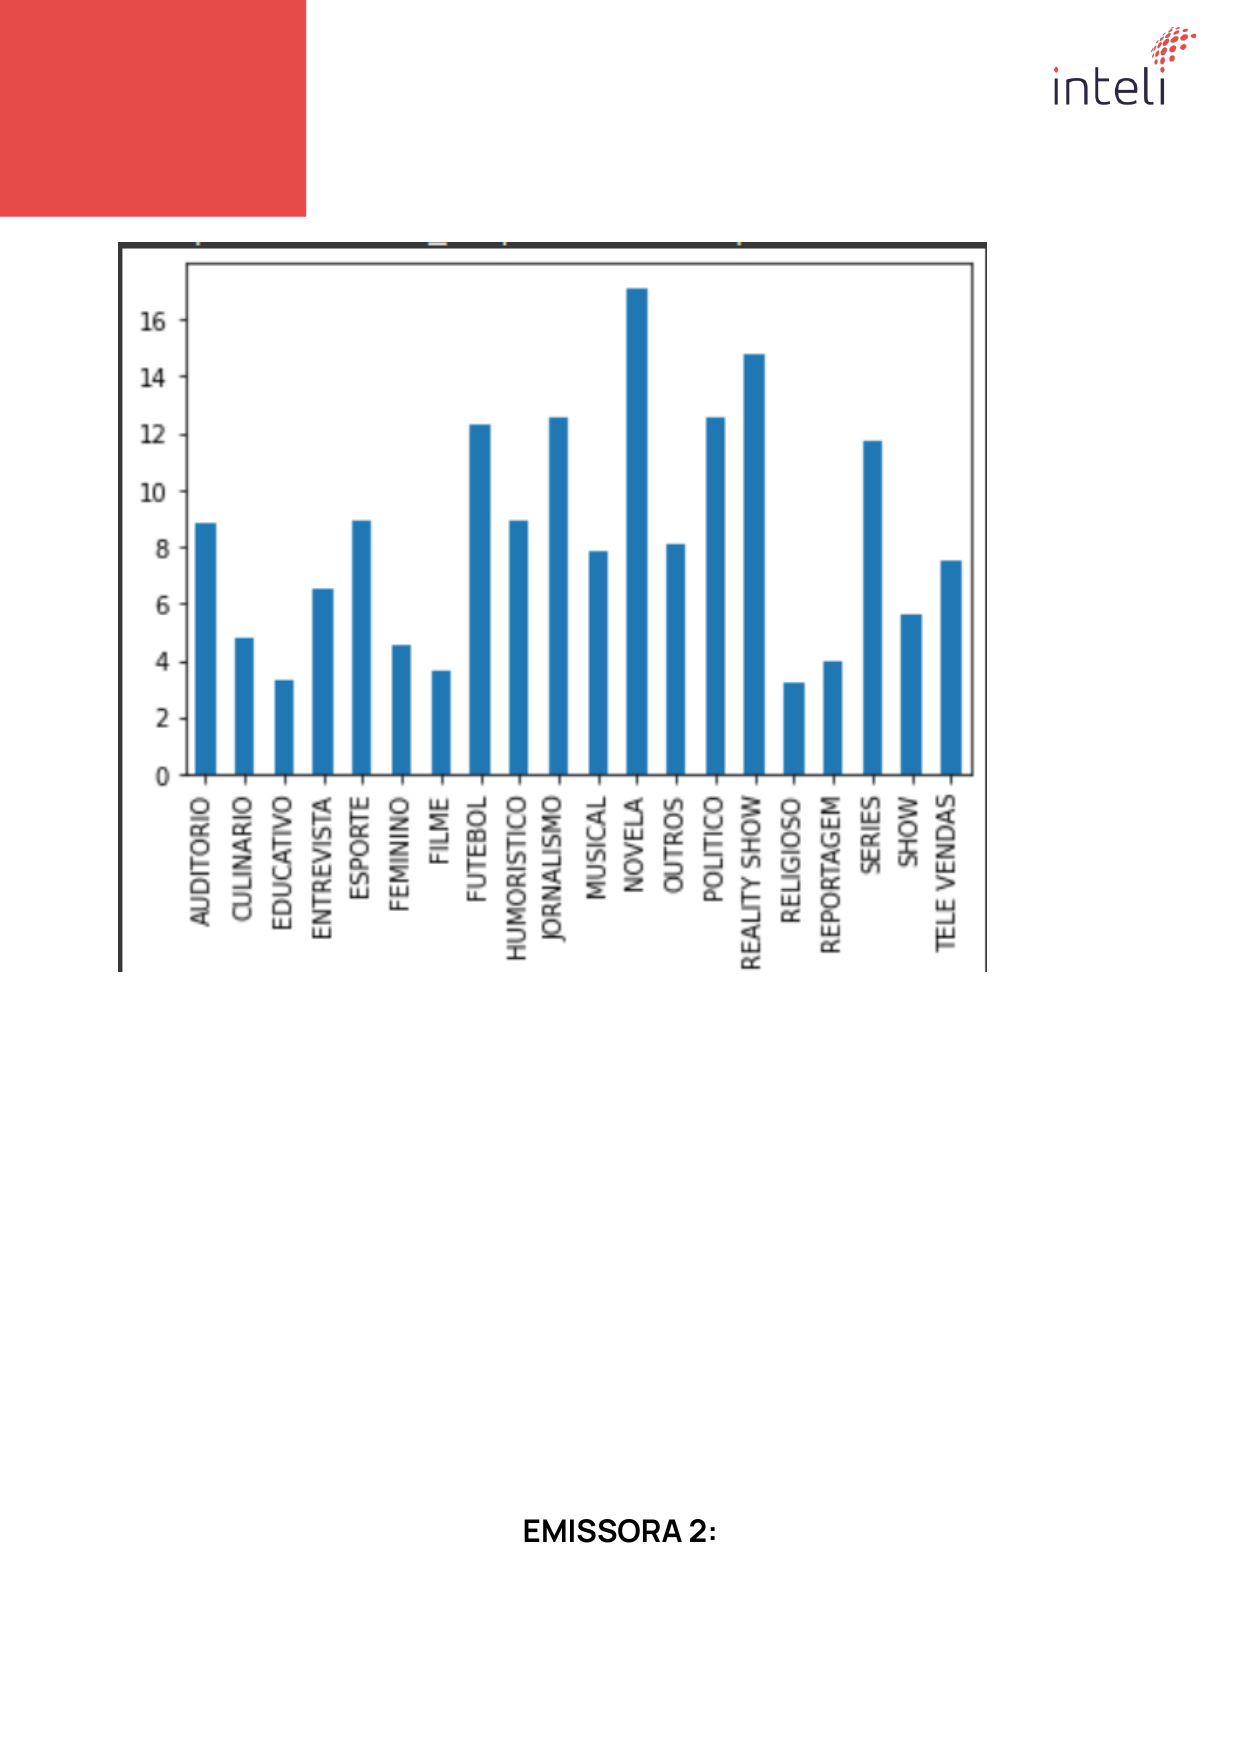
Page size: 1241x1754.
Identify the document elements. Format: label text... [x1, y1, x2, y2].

picture [1054, 27, 1197, 105]
picture [0, 0, 307, 217]
text EMISSORA 2: [118, 1509, 1122, 1552]
picture [118, 242, 987, 972]
